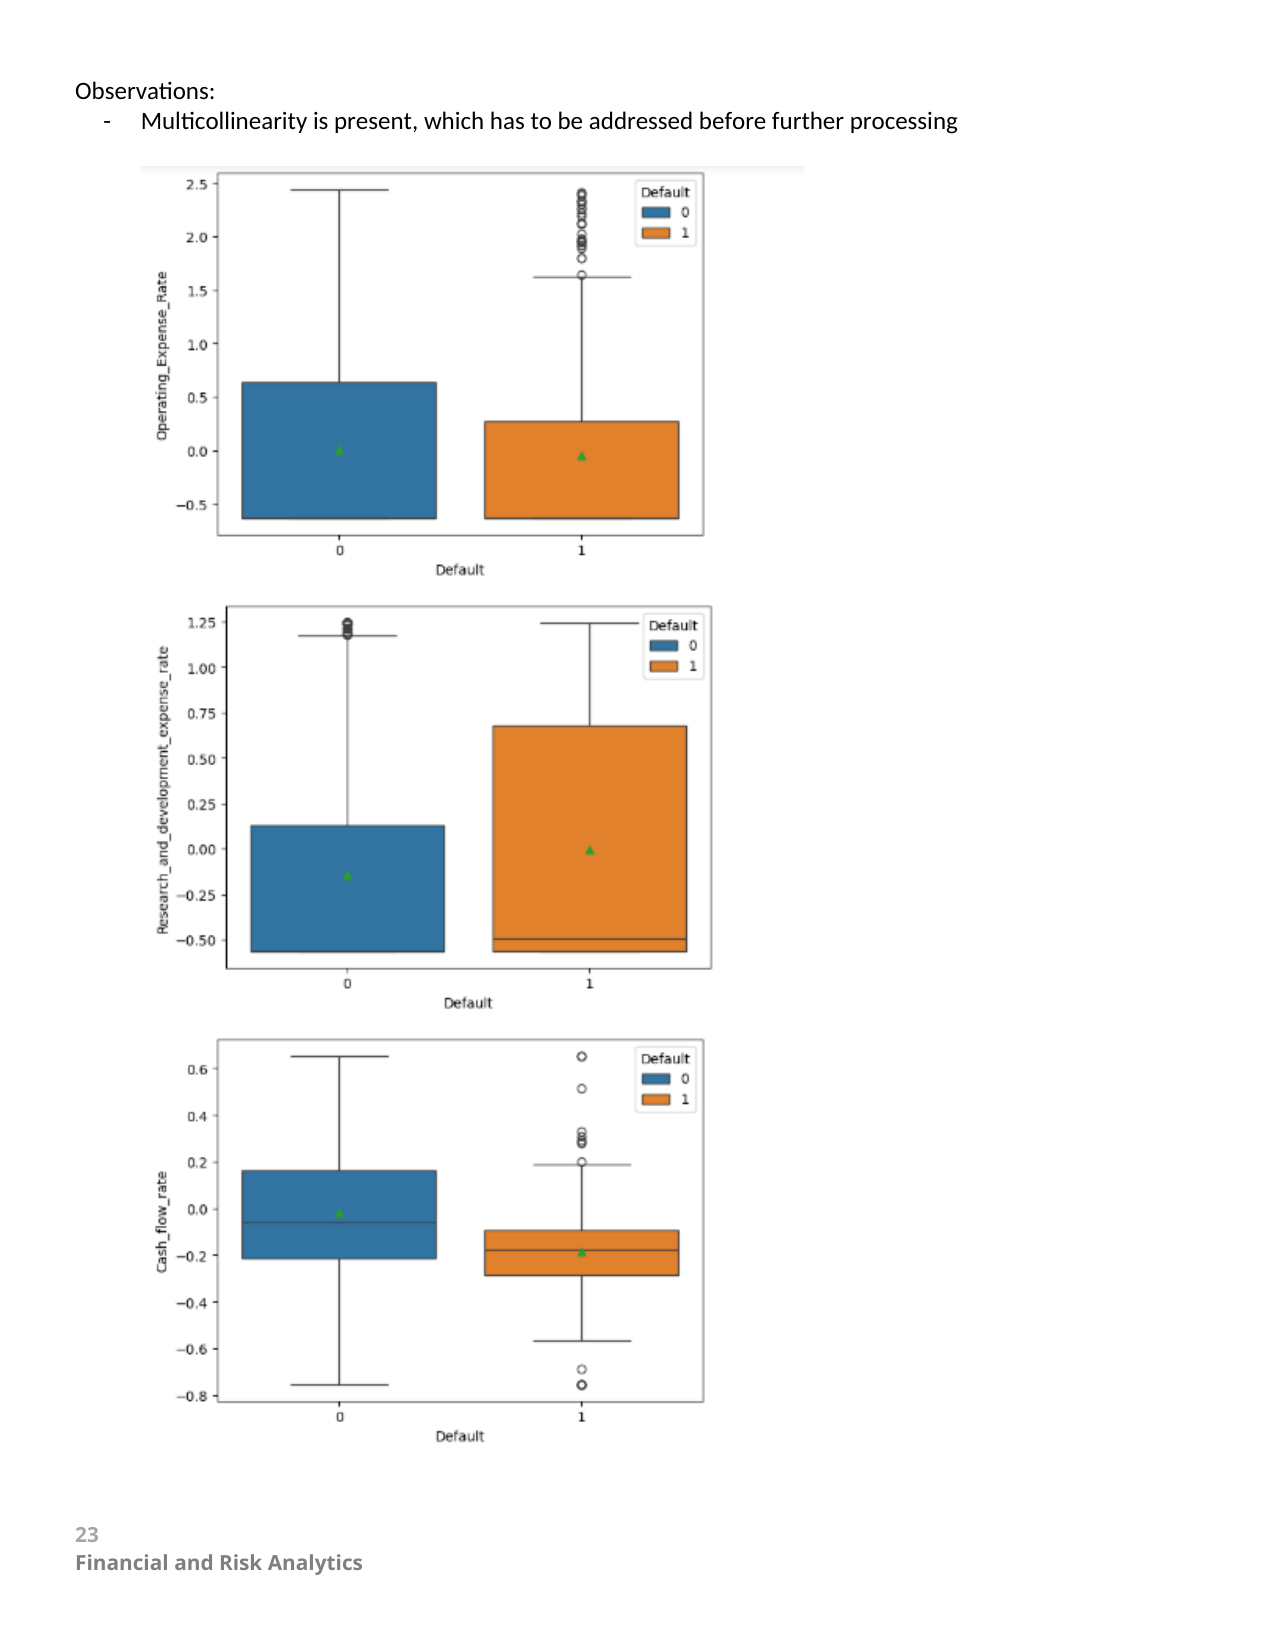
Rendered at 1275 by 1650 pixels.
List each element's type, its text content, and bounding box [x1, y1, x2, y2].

text Observations: [75, 75, 1200, 106]
list Multicollinearity is present, which has to be addressed before further processing [103, 106, 1200, 136]
picture [140, 166, 805, 1472]
